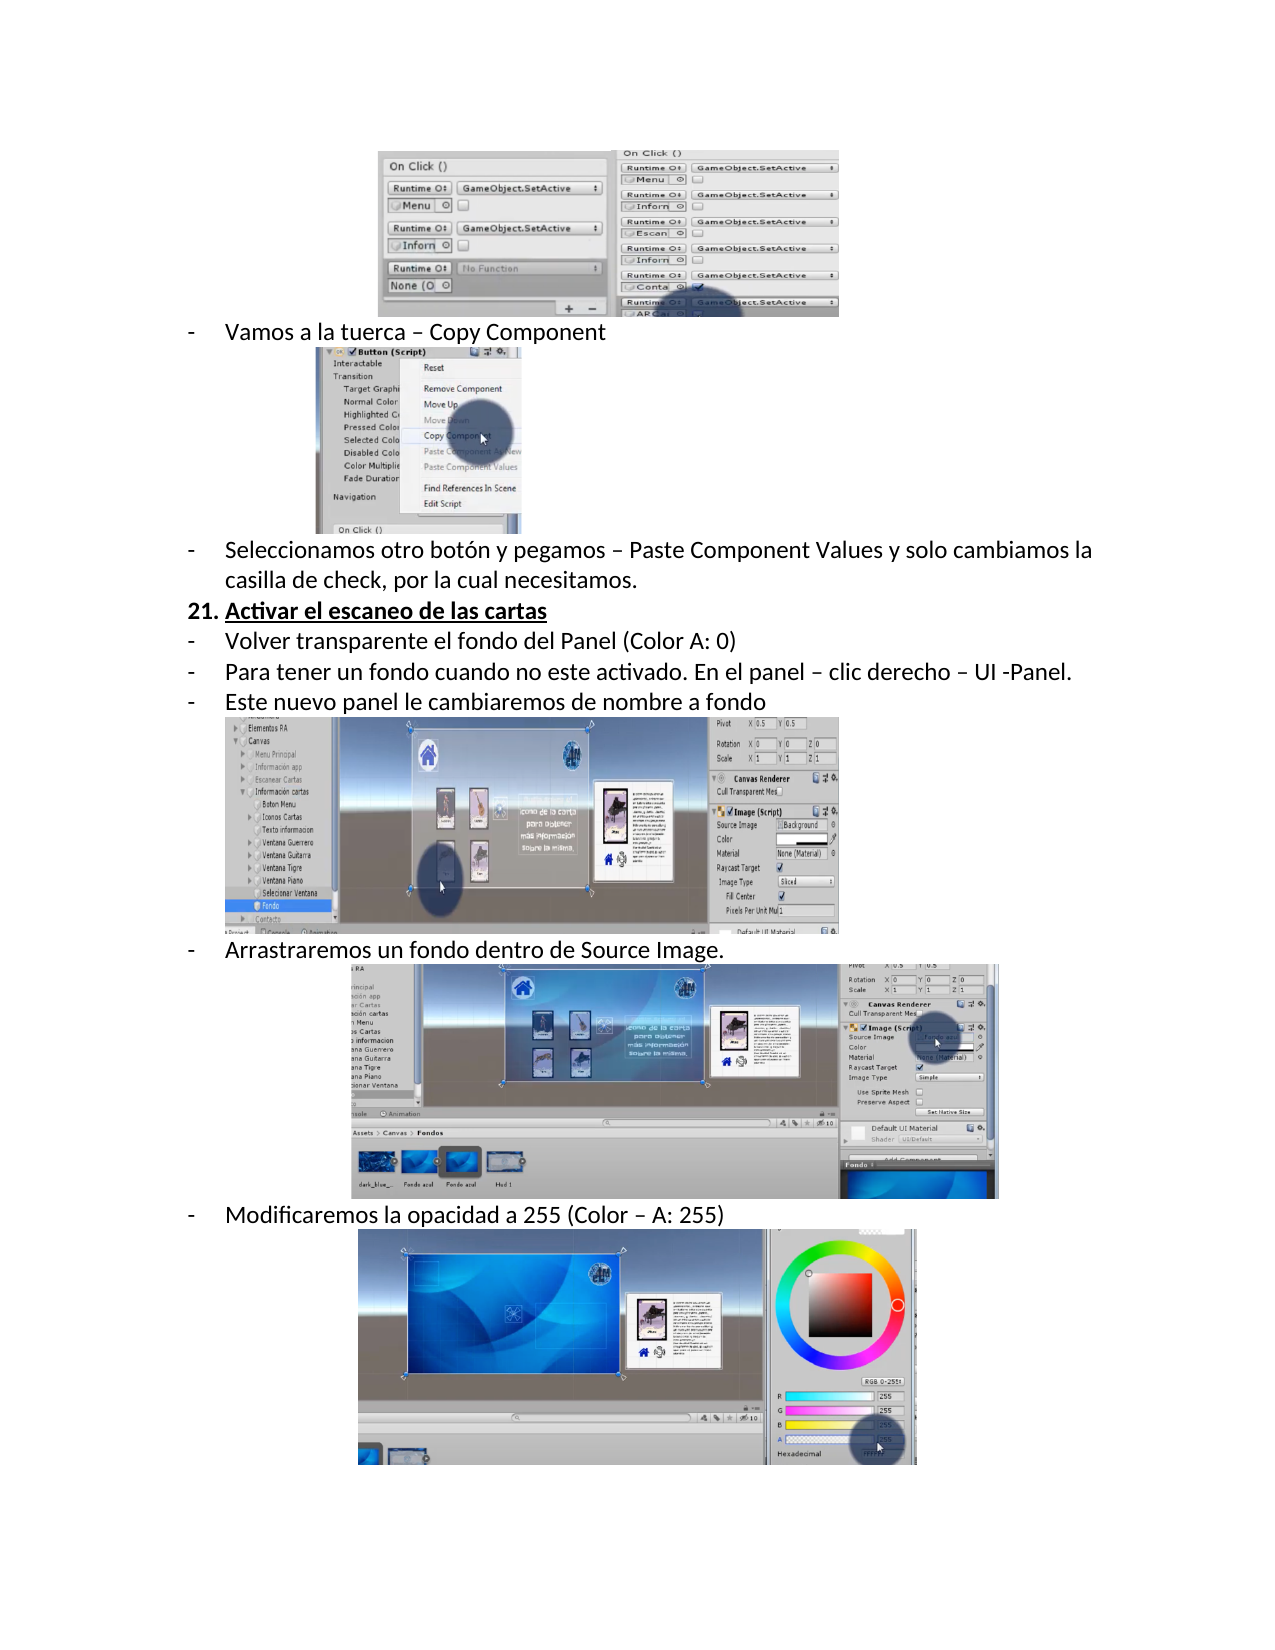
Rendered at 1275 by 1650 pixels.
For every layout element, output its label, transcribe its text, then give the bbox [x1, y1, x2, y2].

list Para tener un fondo cuando no este activado. En el panel – clic derecho – UI -Panel. [187, 656, 1125, 687]
list Arrastraremos un fondo dentro de Source Image. [187, 934, 1125, 964]
list Volver transparente el fondo del Panel (Color A: 0) [187, 626, 1125, 656]
picture [225, 717, 839, 934]
list Modificaremos la opacidad a 255 (Color – A: 255) [187, 1199, 1125, 1229]
picture [315, 347, 522, 534]
picture [351, 964, 999, 1199]
picture [377, 150, 839, 317]
list Activar el escaneo de las cartas [187, 595, 1125, 626]
list Vamos a la tuerca – Copy Component [187, 316, 1125, 347]
list Este nuevo panel le cambiaremos de nombre a fondo [187, 687, 1125, 717]
picture [358, 1229, 917, 1465]
list Seleccionamos otro botón y pegamos – Paste Component Values y solo cambiamos la casilla de check, por la cual necesitamos. [187, 534, 1125, 595]
